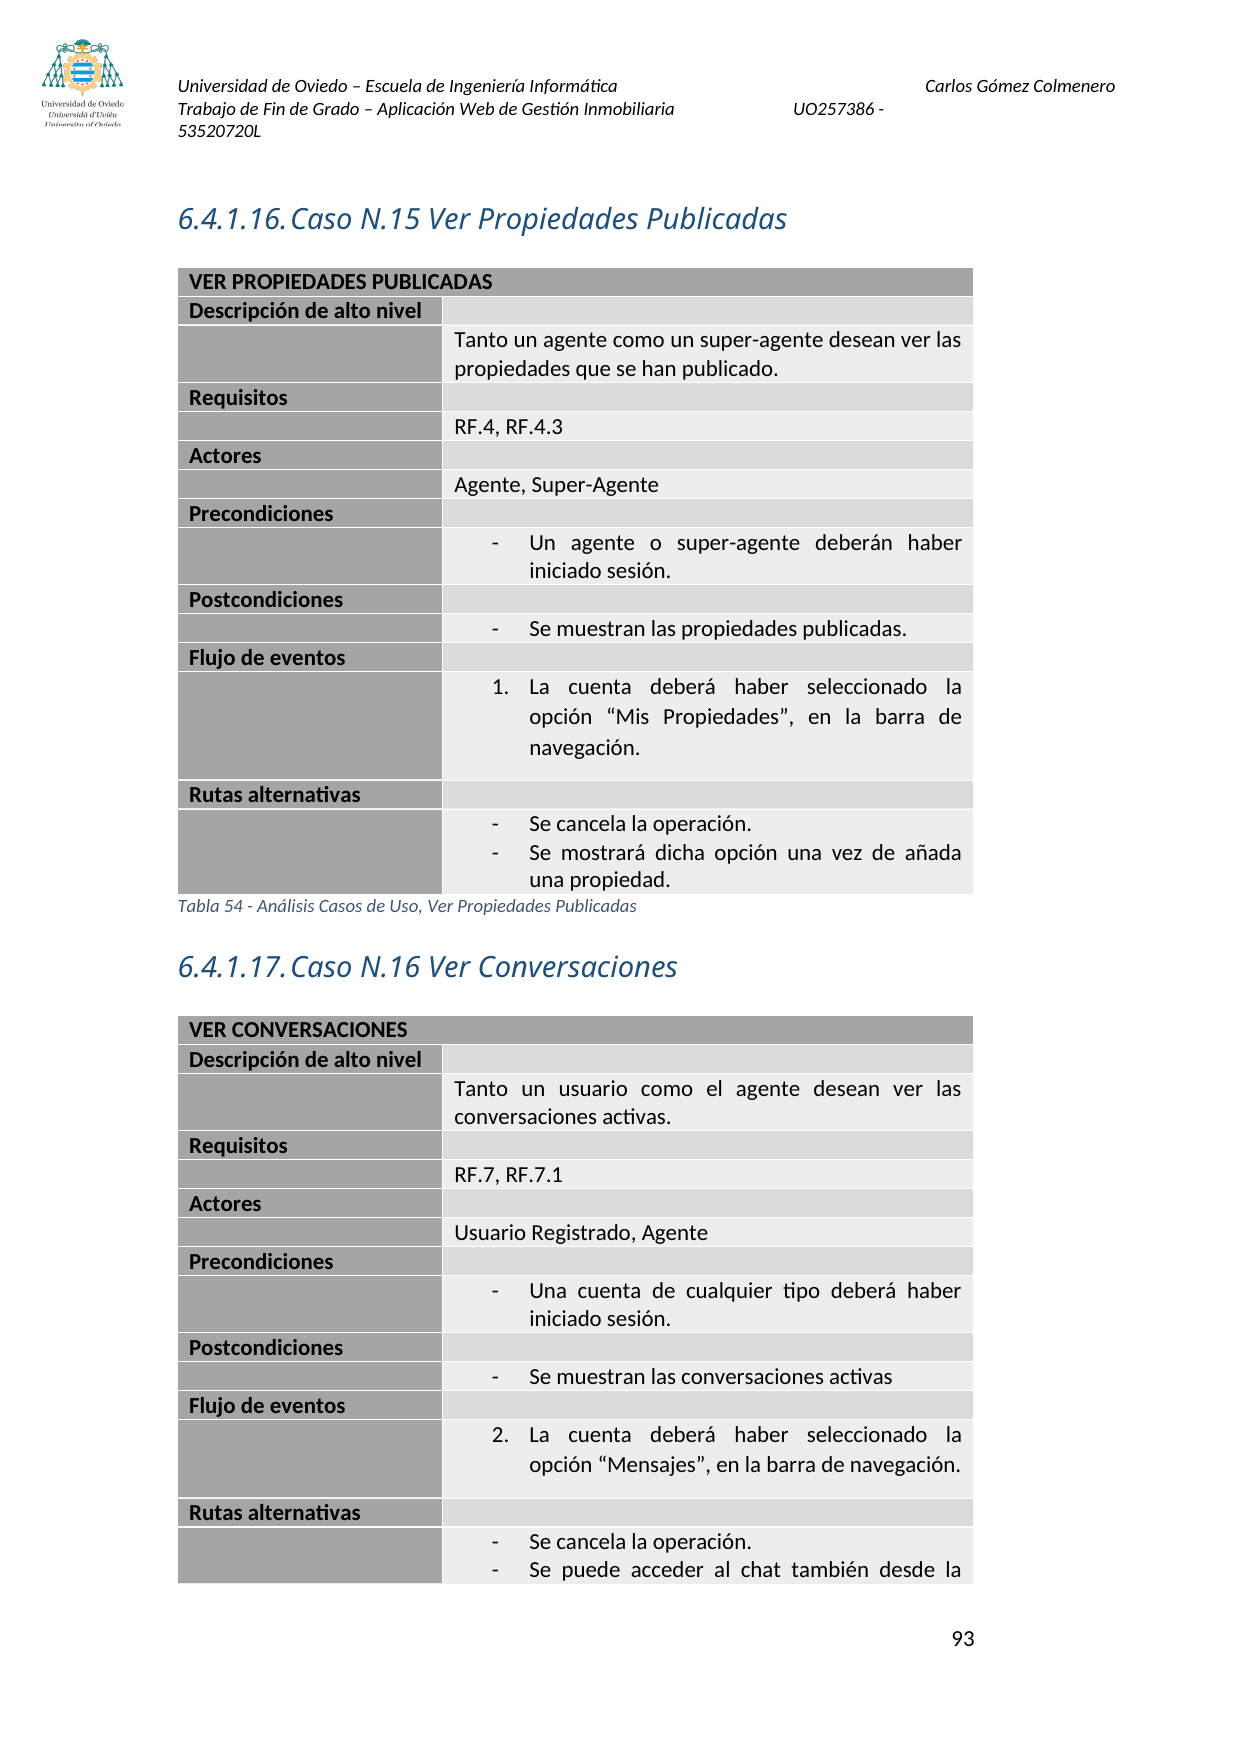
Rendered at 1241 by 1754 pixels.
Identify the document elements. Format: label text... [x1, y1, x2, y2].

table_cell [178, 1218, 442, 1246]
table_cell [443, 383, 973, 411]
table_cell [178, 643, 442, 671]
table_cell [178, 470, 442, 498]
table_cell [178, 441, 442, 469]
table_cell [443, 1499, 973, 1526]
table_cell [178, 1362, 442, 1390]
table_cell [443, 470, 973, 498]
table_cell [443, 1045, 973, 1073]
picture [36, 38, 124, 126]
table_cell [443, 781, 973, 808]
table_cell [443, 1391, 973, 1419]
subtitle Caso N.16 Ver Conversaciones [177, 947, 974, 986]
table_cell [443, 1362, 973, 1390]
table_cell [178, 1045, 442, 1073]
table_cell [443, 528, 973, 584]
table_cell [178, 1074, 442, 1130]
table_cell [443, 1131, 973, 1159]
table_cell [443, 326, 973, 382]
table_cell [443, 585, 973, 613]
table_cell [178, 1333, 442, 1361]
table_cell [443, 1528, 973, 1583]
subtitle Caso N.15 Ver Propiedades Publicadas [177, 199, 974, 238]
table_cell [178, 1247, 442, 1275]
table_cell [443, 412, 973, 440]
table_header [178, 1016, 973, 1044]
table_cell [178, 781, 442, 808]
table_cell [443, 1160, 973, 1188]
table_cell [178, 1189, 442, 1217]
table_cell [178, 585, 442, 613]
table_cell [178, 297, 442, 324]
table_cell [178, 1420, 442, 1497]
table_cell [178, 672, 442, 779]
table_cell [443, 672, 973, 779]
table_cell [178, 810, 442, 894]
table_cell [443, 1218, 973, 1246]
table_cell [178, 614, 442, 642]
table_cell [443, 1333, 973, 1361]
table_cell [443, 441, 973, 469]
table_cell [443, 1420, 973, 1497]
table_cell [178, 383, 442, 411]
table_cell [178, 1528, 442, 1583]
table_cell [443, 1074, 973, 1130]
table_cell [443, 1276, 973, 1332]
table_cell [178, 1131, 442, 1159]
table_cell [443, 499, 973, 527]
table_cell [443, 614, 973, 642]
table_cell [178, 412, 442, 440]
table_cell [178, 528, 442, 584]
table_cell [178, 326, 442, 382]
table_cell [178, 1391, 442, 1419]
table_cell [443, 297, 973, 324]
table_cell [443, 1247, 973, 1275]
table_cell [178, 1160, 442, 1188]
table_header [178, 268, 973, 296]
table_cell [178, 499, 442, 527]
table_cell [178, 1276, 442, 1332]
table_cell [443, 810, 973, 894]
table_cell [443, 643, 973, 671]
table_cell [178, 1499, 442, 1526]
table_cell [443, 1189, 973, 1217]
text Tabla 54 - Análisis Casos de Uso, Ver Propiedades Publicadas [177, 895, 974, 918]
